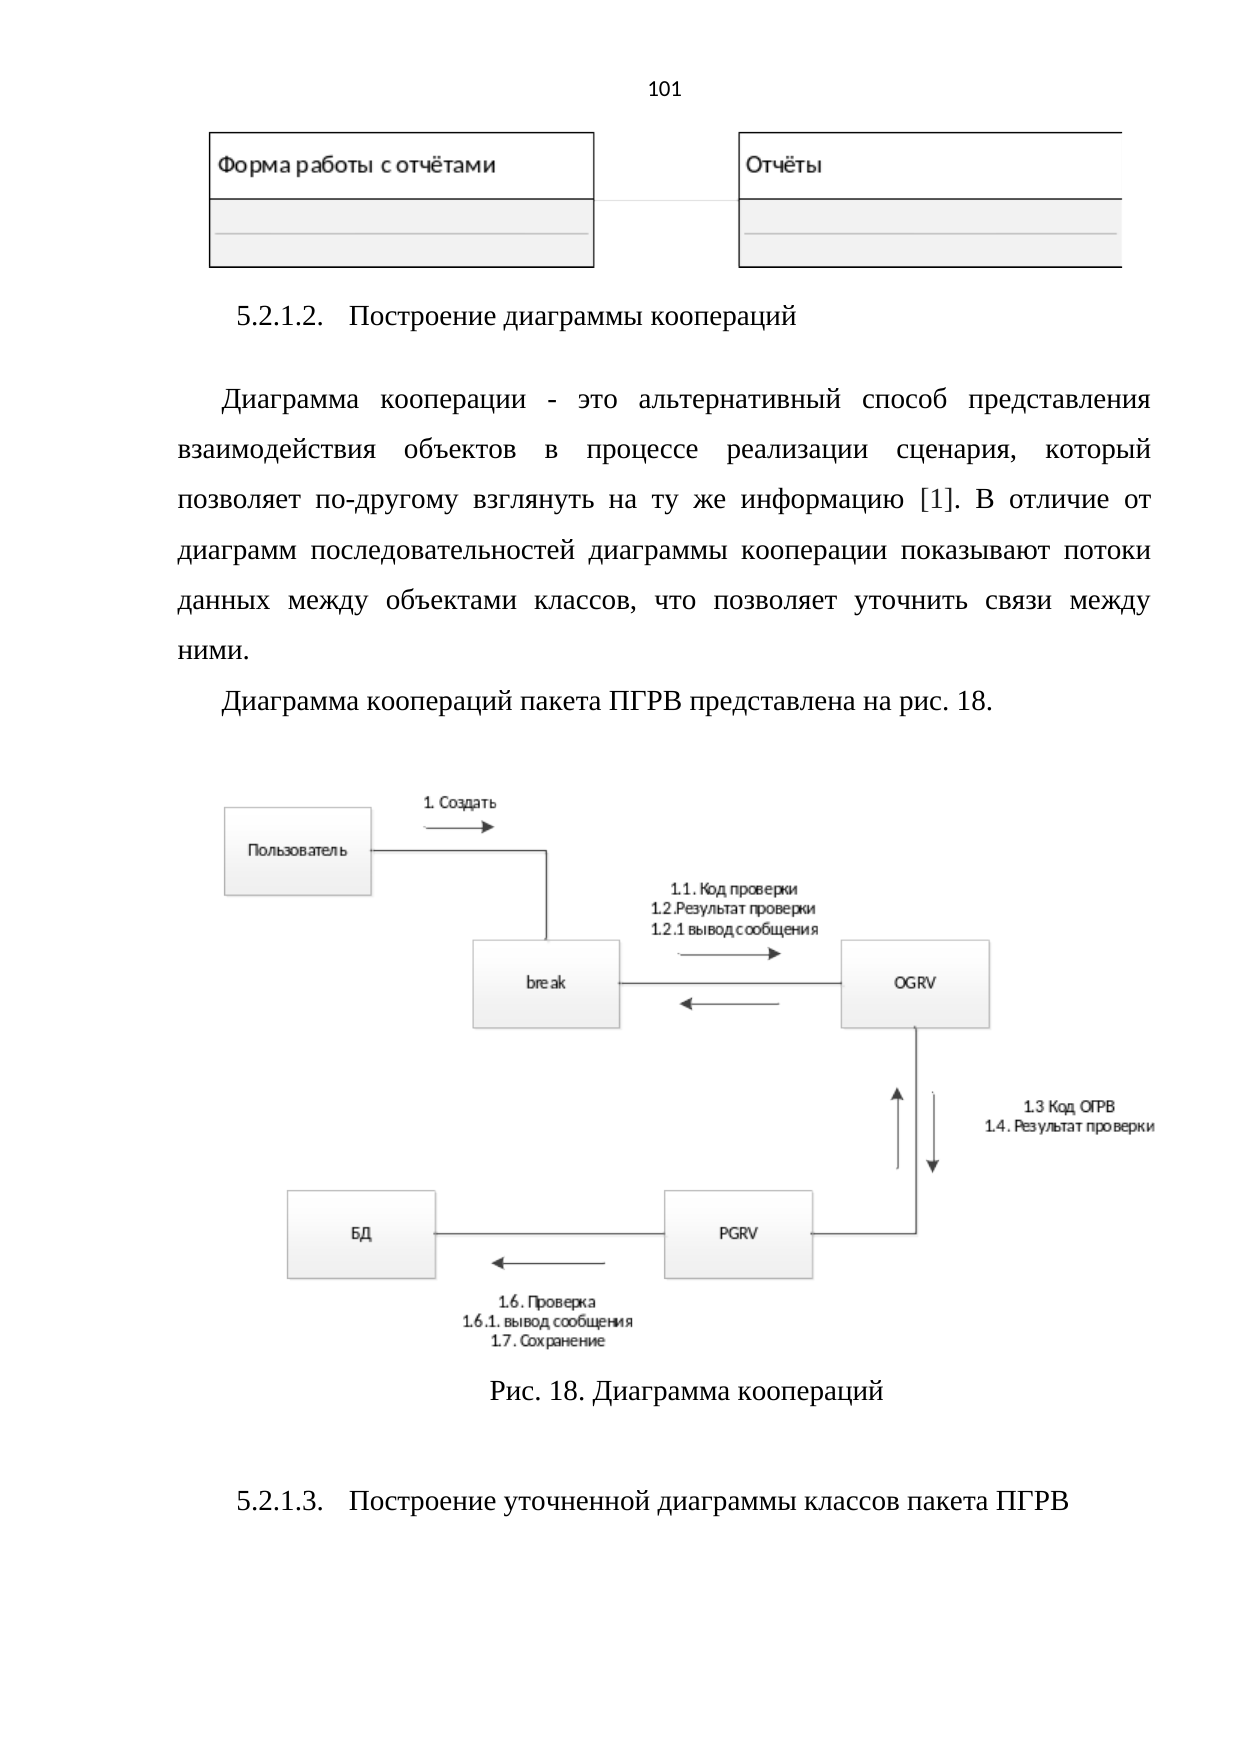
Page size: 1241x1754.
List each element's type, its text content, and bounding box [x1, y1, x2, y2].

subtitle Построение уточненной диаграммы классов пакета ПГРВ [236, 1483, 1152, 1517]
text Рис. 18. Диаграмма коопераций [177, 1373, 1152, 1407]
text Диаграмма коопераций пакета ПГРВ представлена на рис. 18. [177, 683, 1152, 716]
text Диаграмма кооперации - это альтернативный способ представления взаимодействия объектов в процессе реализации сценария, который позволяет по-другому взглянуть на ту же информацию [1]. В отличие от диаграмм последовательностей диаграммы кооперации показывают потоки данных между объектами классов, что позволяет уточнить связи между ними. [177, 381, 1152, 666]
subtitle Построение диаграммы коопераций [236, 298, 1152, 331]
